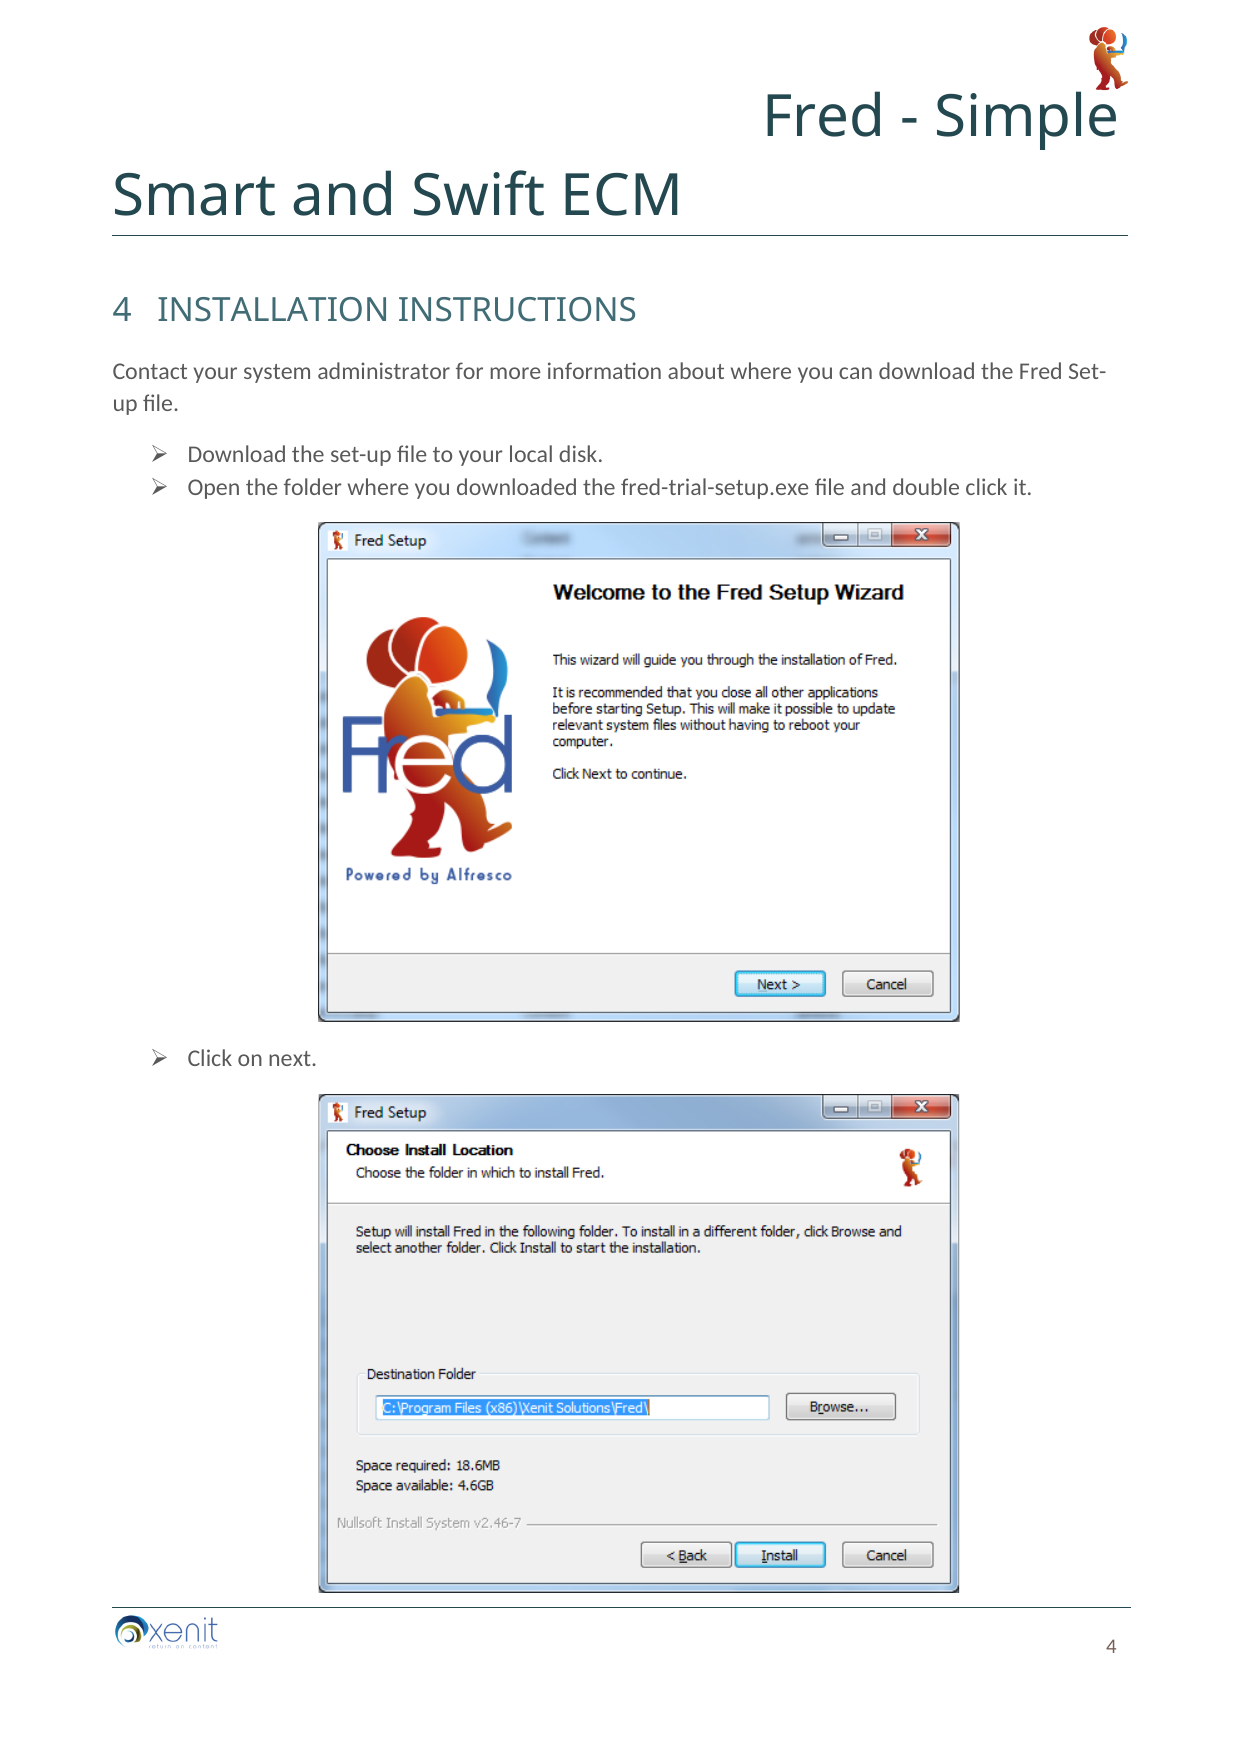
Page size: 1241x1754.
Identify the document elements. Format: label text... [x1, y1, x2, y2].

picture [318, 522, 960, 1022]
subtitle Installation instructions [112, 286, 1128, 331]
picture [112, 1610, 222, 1654]
list Download the set-up file to your local disk. [150, 439, 1128, 469]
list Click on next. [150, 1043, 1128, 1073]
list Open the folder where you downloaded the fred-trial-setup.exe file and double click it. [150, 472, 1128, 501]
picture [1087, 25, 1130, 94]
picture [318, 1094, 960, 1593]
text Contact your system administrator for more information about where you can download the Fred Set-up file. [112, 356, 1128, 418]
